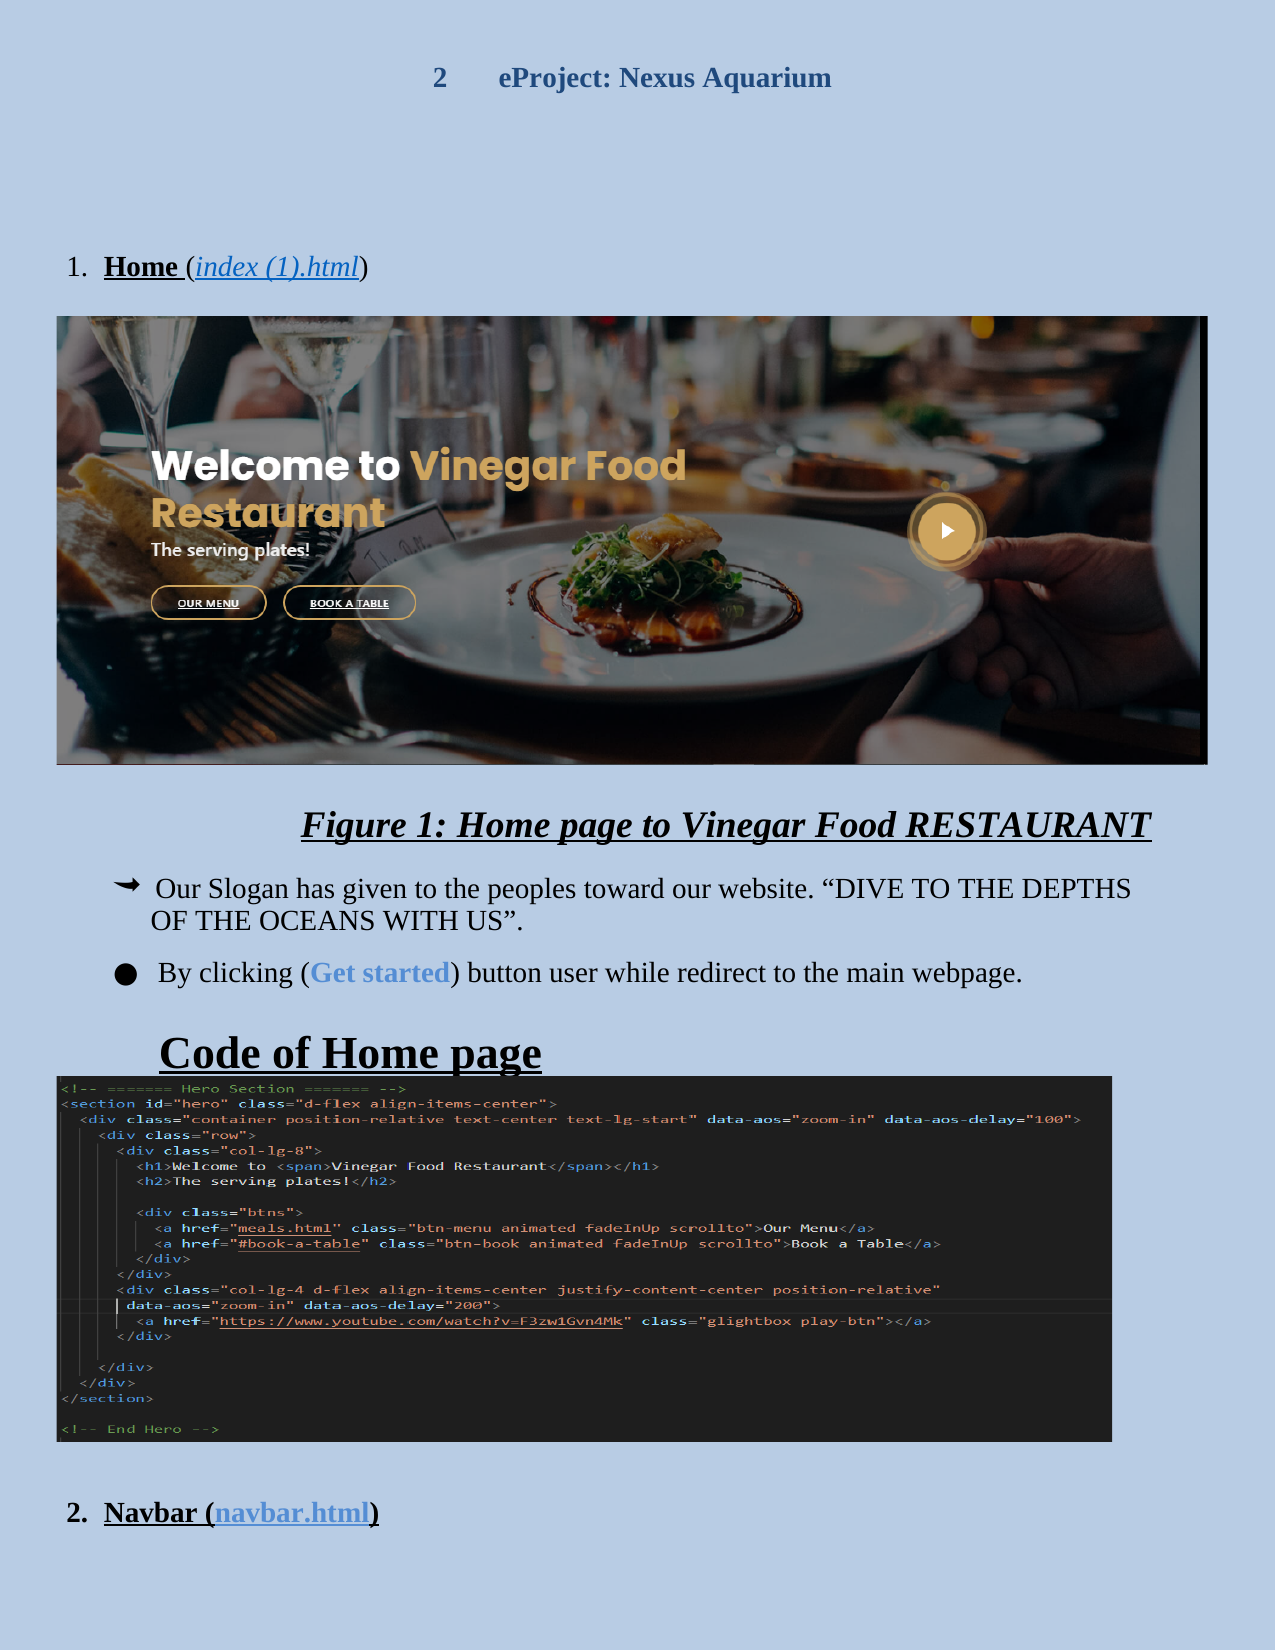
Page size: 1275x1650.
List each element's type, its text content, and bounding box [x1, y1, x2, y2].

picture [56, 1076, 1113, 1442]
list Navbar (navbar.html) [66, 1495, 1208, 1529]
list By clicking (Get started) button user while redirect to the main webpage. [113, 938, 1154, 993]
text Our Slogan has given to the peoples toward our website. “DIVE TO THE DEPTHS OF THE OCEANS WITH US”. [112, 873, 1132, 937]
text Figure 1: Home page to Vinegar Food RESTAURANT [300, 803, 1208, 846]
picture [112, 870, 141, 899]
picture [56, 316, 1208, 765]
list Home (index (1).html) [66, 249, 1208, 283]
